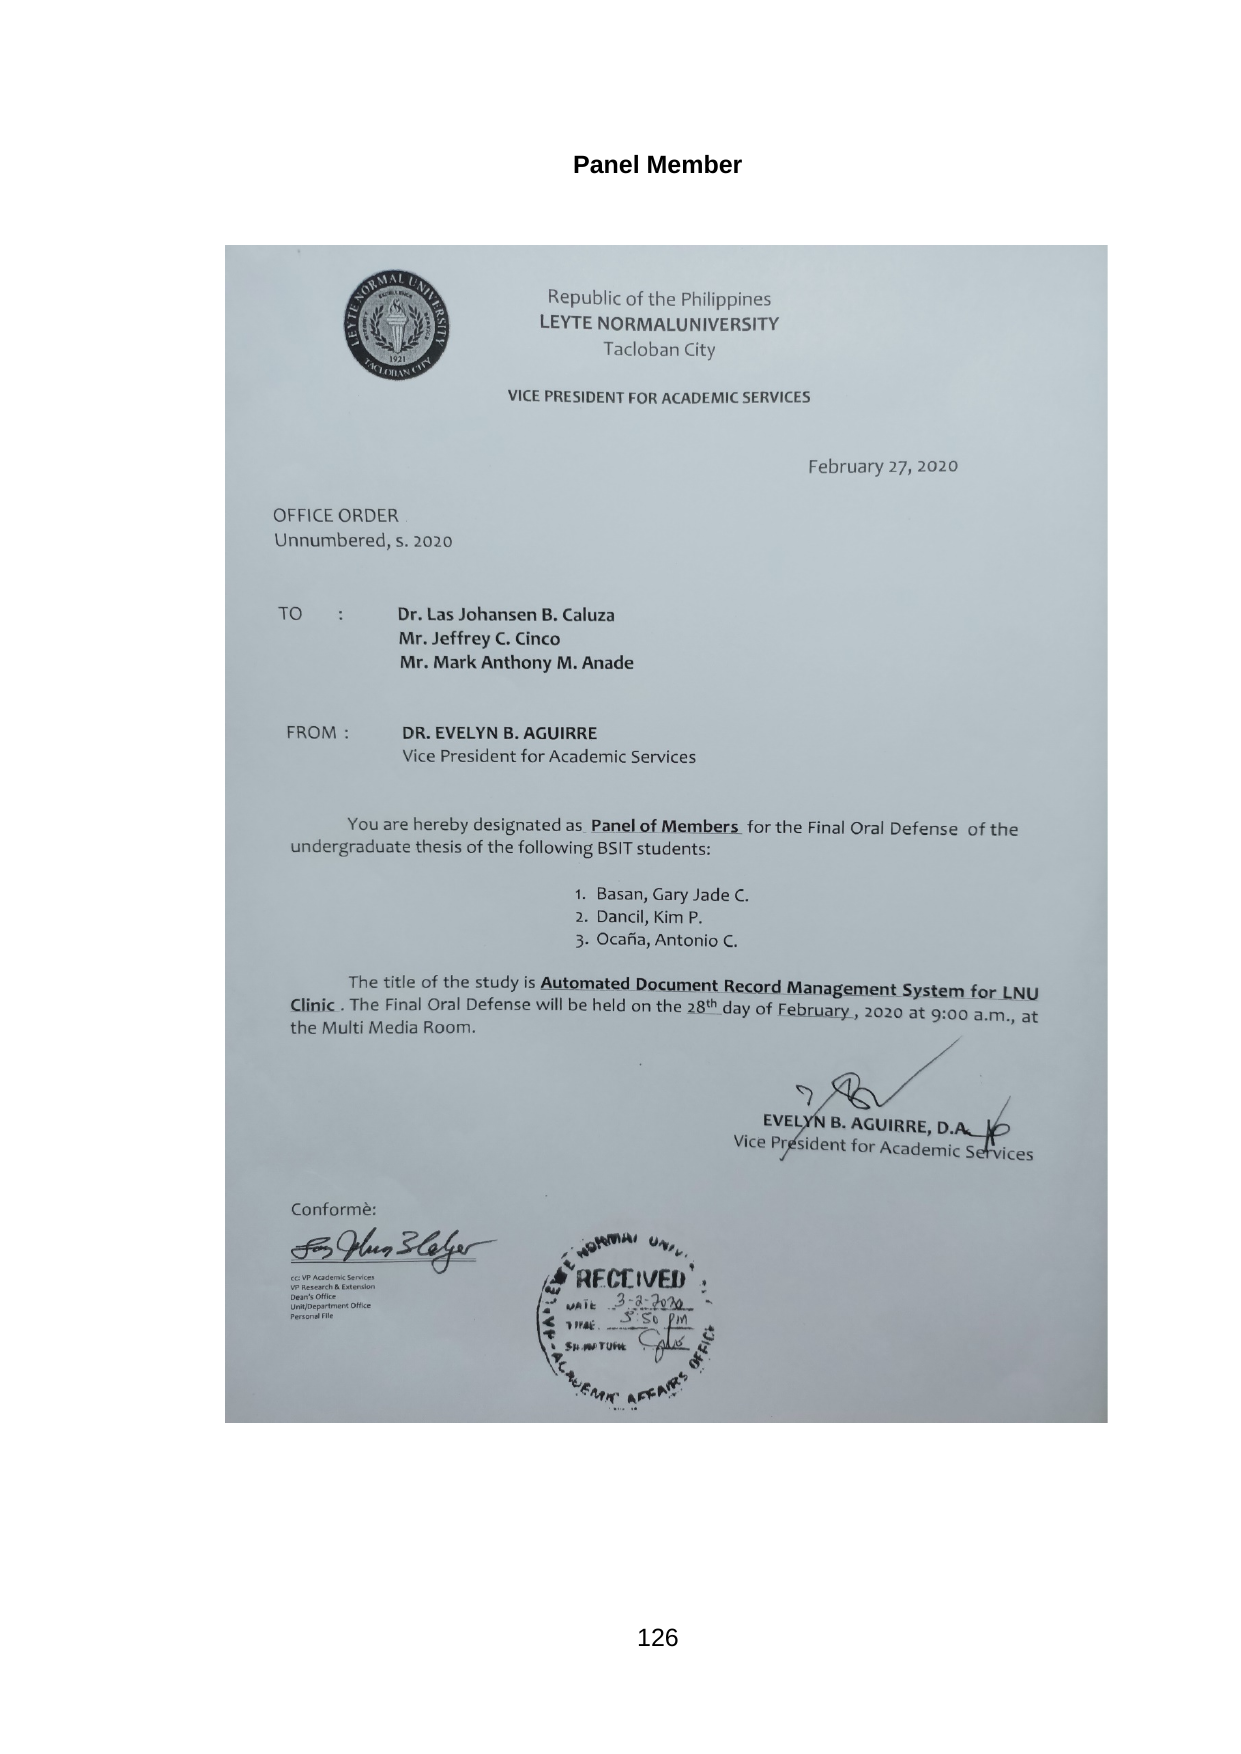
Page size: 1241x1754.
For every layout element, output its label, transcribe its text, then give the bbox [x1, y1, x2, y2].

text Panel Member [225, 150, 1090, 179]
picture [225, 245, 1108, 1423]
